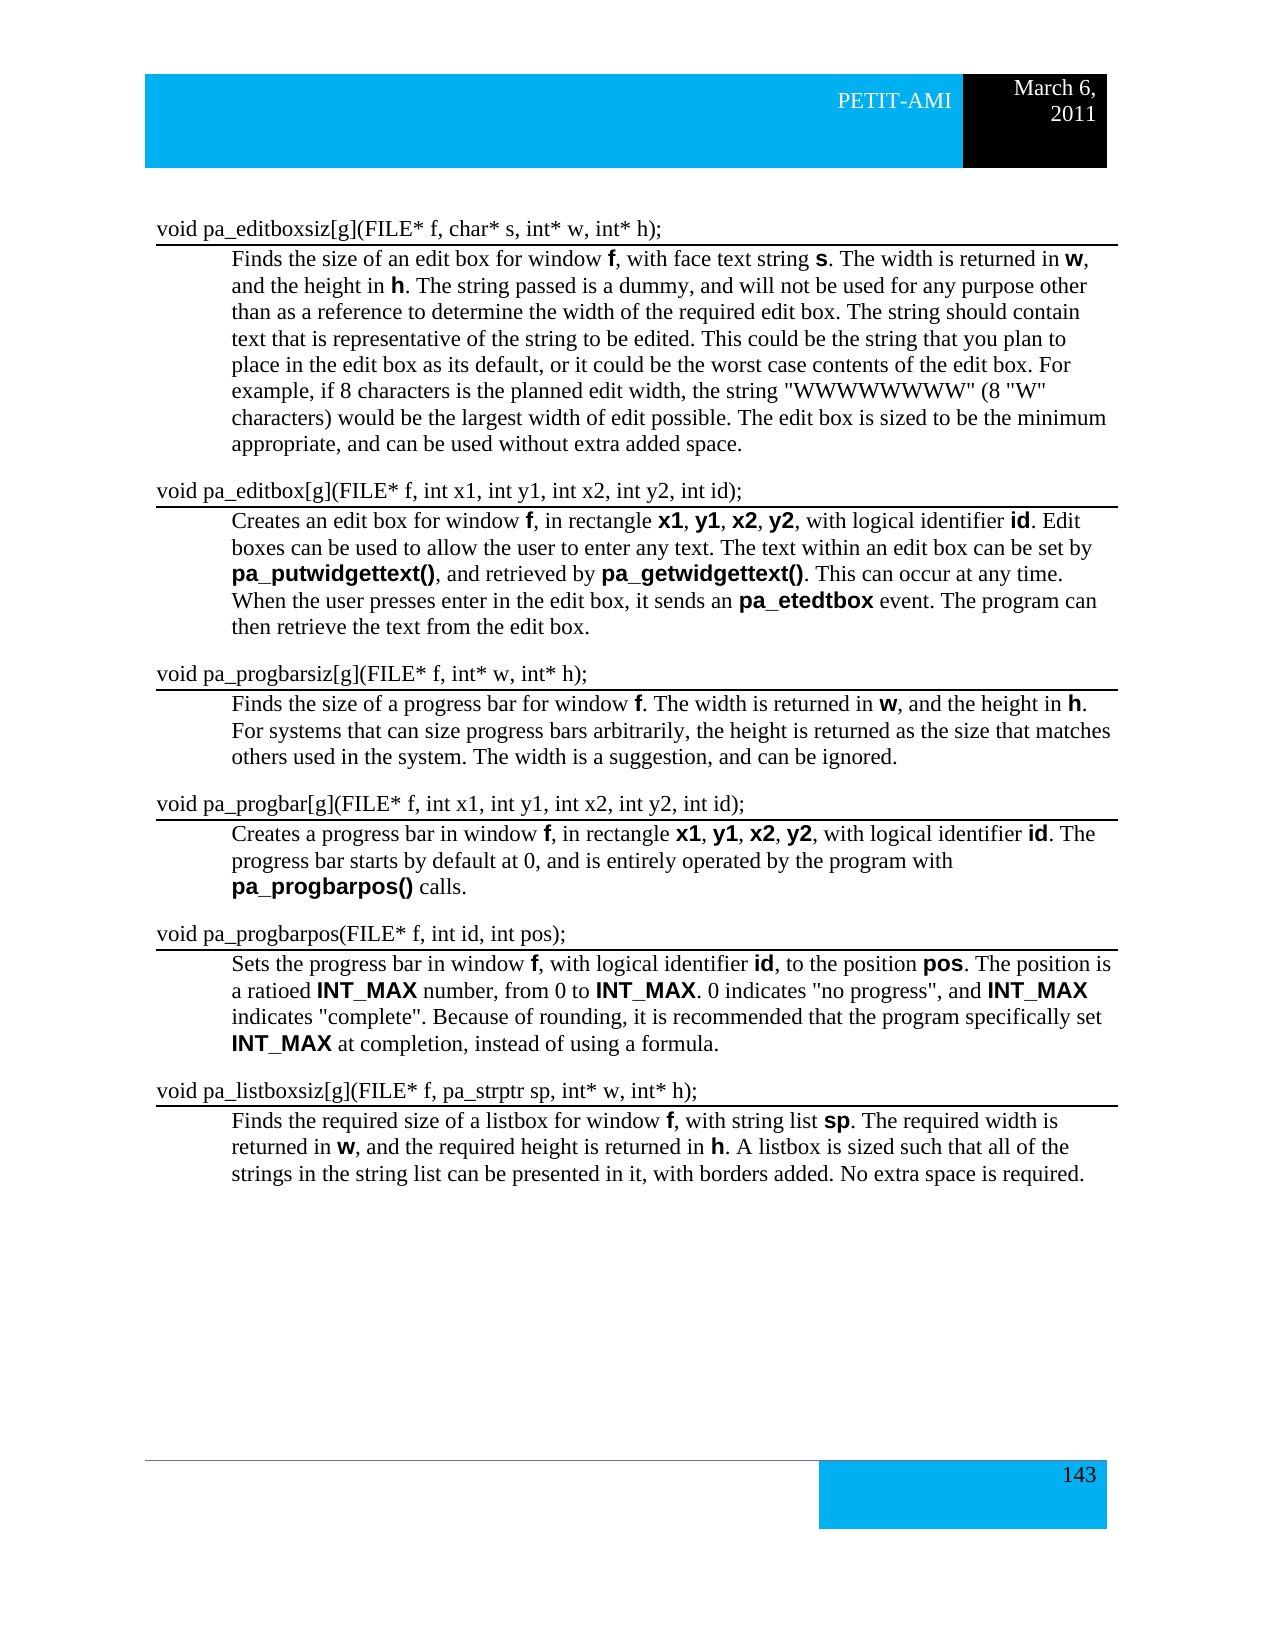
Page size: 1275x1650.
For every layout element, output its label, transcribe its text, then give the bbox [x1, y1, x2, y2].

text Finds the size of a progress bar for window f. The width is returned in w, and the height in h. For systems that can size progress bars arbitrarily, the height is returned as the size that matches others used in the system. The width is a suggestion, and can be ignored. [231, 691, 1118, 769]
text Finds the required size of a listbox for window f, with string list sp. The required width is returned in w, and the required height is returned in h. A listbox is sized such that all of the strings in the string list can be presented in it, with borders added. No extra space is required. [231, 1107, 1118, 1186]
text Sets the progress bar in window f, with logical identifier id, to the position pos. The position is a ratioed INT_MAX number, from 0 to INT_MAX. 0 indicates "no progress", and INT_MAX indicates "complete". Because of rounding, it is recommended that the program specifically set INT_MAX at completion, instead of using a formula. [231, 951, 1118, 1056]
text Finds the size of an edit box for window f, with face text string s. The width is returned in w, and the height in h. The string passed is a dummy, and will not be used for any purpose other than as a reference to determine the width of the required edit box. The string should contain text that is representative of the string to be edited. This could be the string that you plan to place in the edit box as its default, or it could be the worst case contents of the edit box. For example, if 8 characters is the planned edit width, the string "WWWWWWWW" (8 "W" characters) would be the largest width of edit possible. The edit box is sized to be the minimum appropriate, and can be used without extra added space. [231, 246, 1118, 456]
text Creates a progress bar in window f, in rectangle x1, y1, x2, y2, with logical identifier id. The progress bar starts by default at 0, and is entirely operated by the program with pa_progbarpos() calls. [231, 821, 1118, 899]
text void pa_progbarsiz[g](FILE* f, int* w, int* h); [156, 660, 1118, 689]
text void pa_progbar[g](FILE* f, int x1, int y1, int x2, int y2, int id); [156, 790, 1118, 819]
text void pa_listboxsiz[g](FILE* f, pa_strptr sp, int* w, int* h); [156, 1077, 1118, 1105]
text void pa_editboxsiz[g](FILE* f, char* s, int* w, int* h); [156, 215, 1118, 244]
text void pa_editbox[g](FILE* f, int x1, int y1, int x2, int y2, int id); [156, 477, 1118, 506]
text void pa_progbarpos(FILE* f, int id, int pos); [156, 920, 1118, 949]
text Creates an edit box for window f, in rectangle x1, y1, x2, y2, with logical identifier id. Edit boxes can be used to allow the user to enter any text. The text within an edit box can be set by pa_putwidgettext(), and retrieved by pa_getwidgettext(). This can occur at any time. When the user presses enter in the edit box, it sends an pa_etedtbox event. The program can then retrieve the text from the edit box. [231, 508, 1118, 639]
